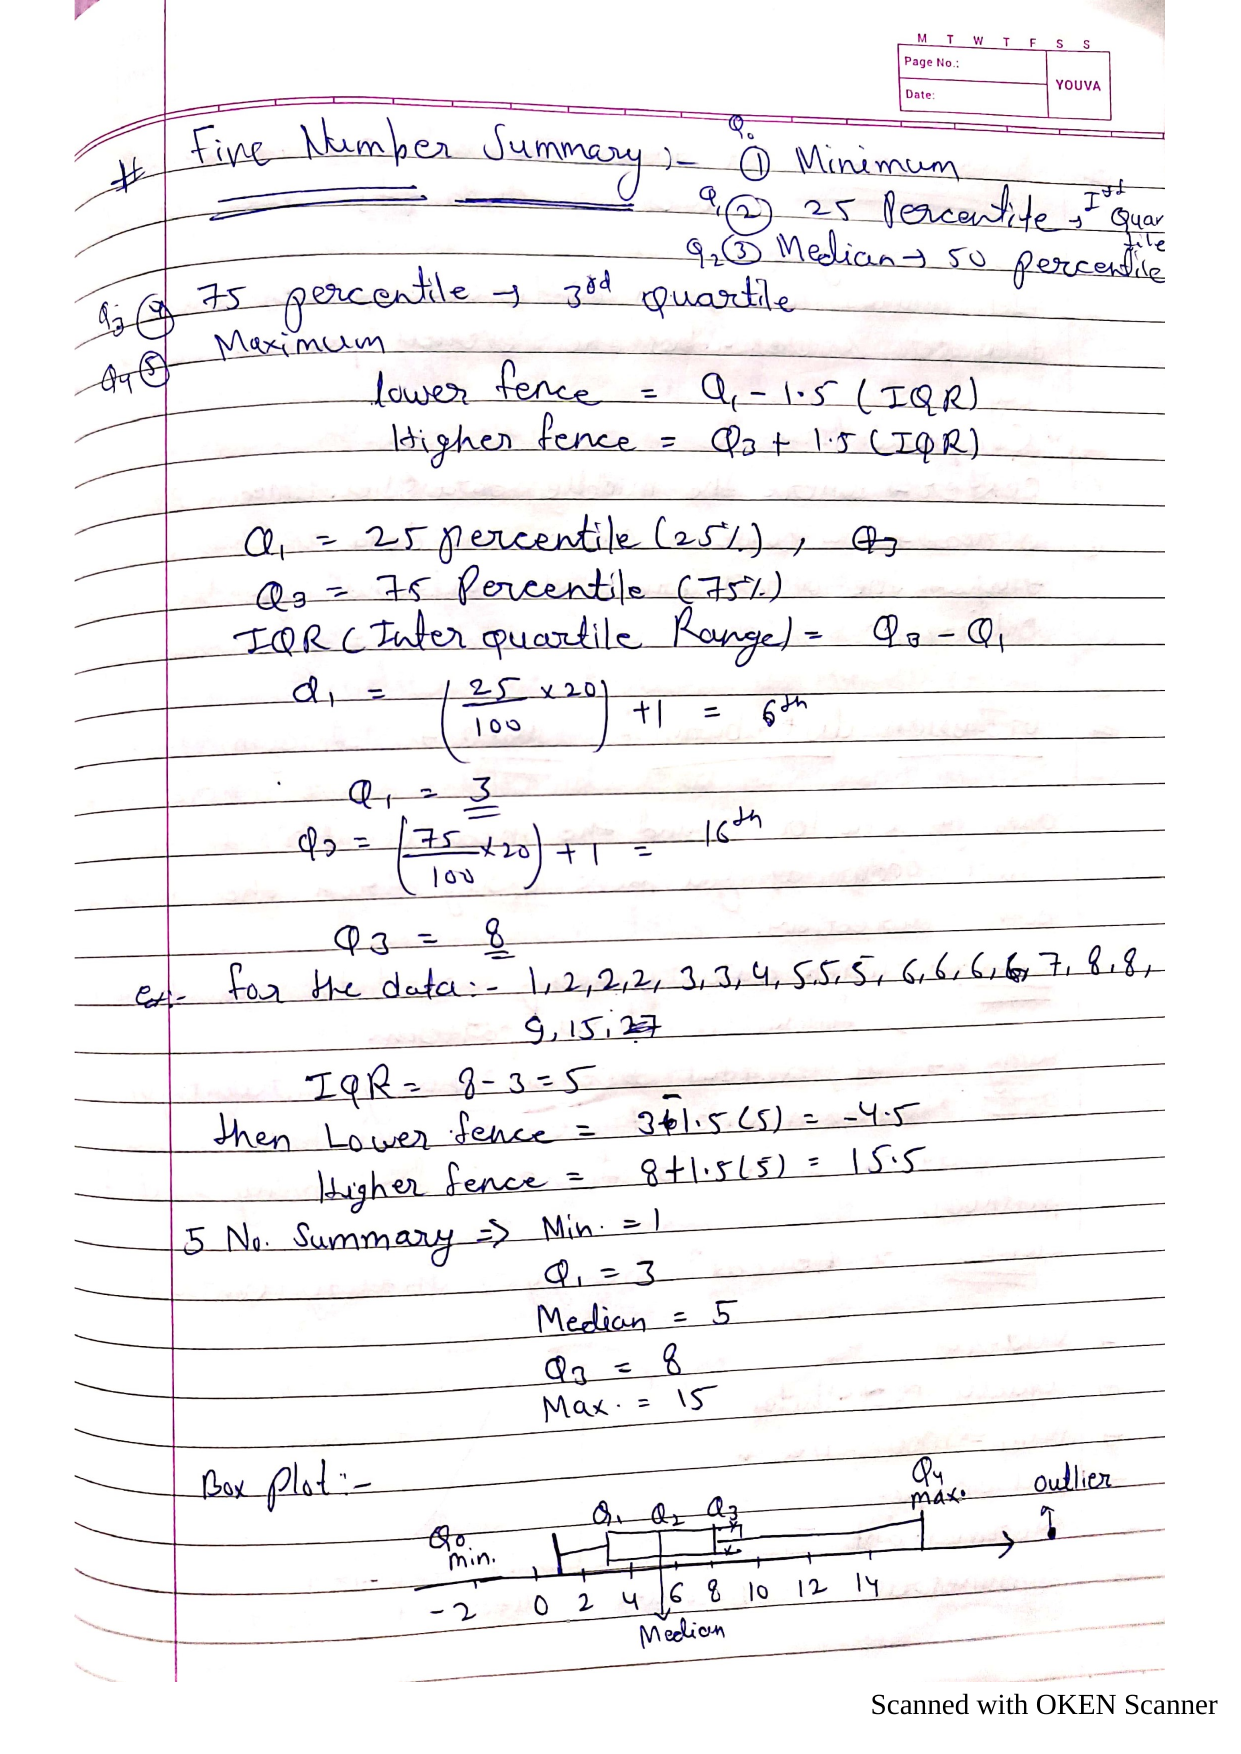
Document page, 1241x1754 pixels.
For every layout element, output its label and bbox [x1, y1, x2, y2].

picture [74, 0, 1165, 1682]
